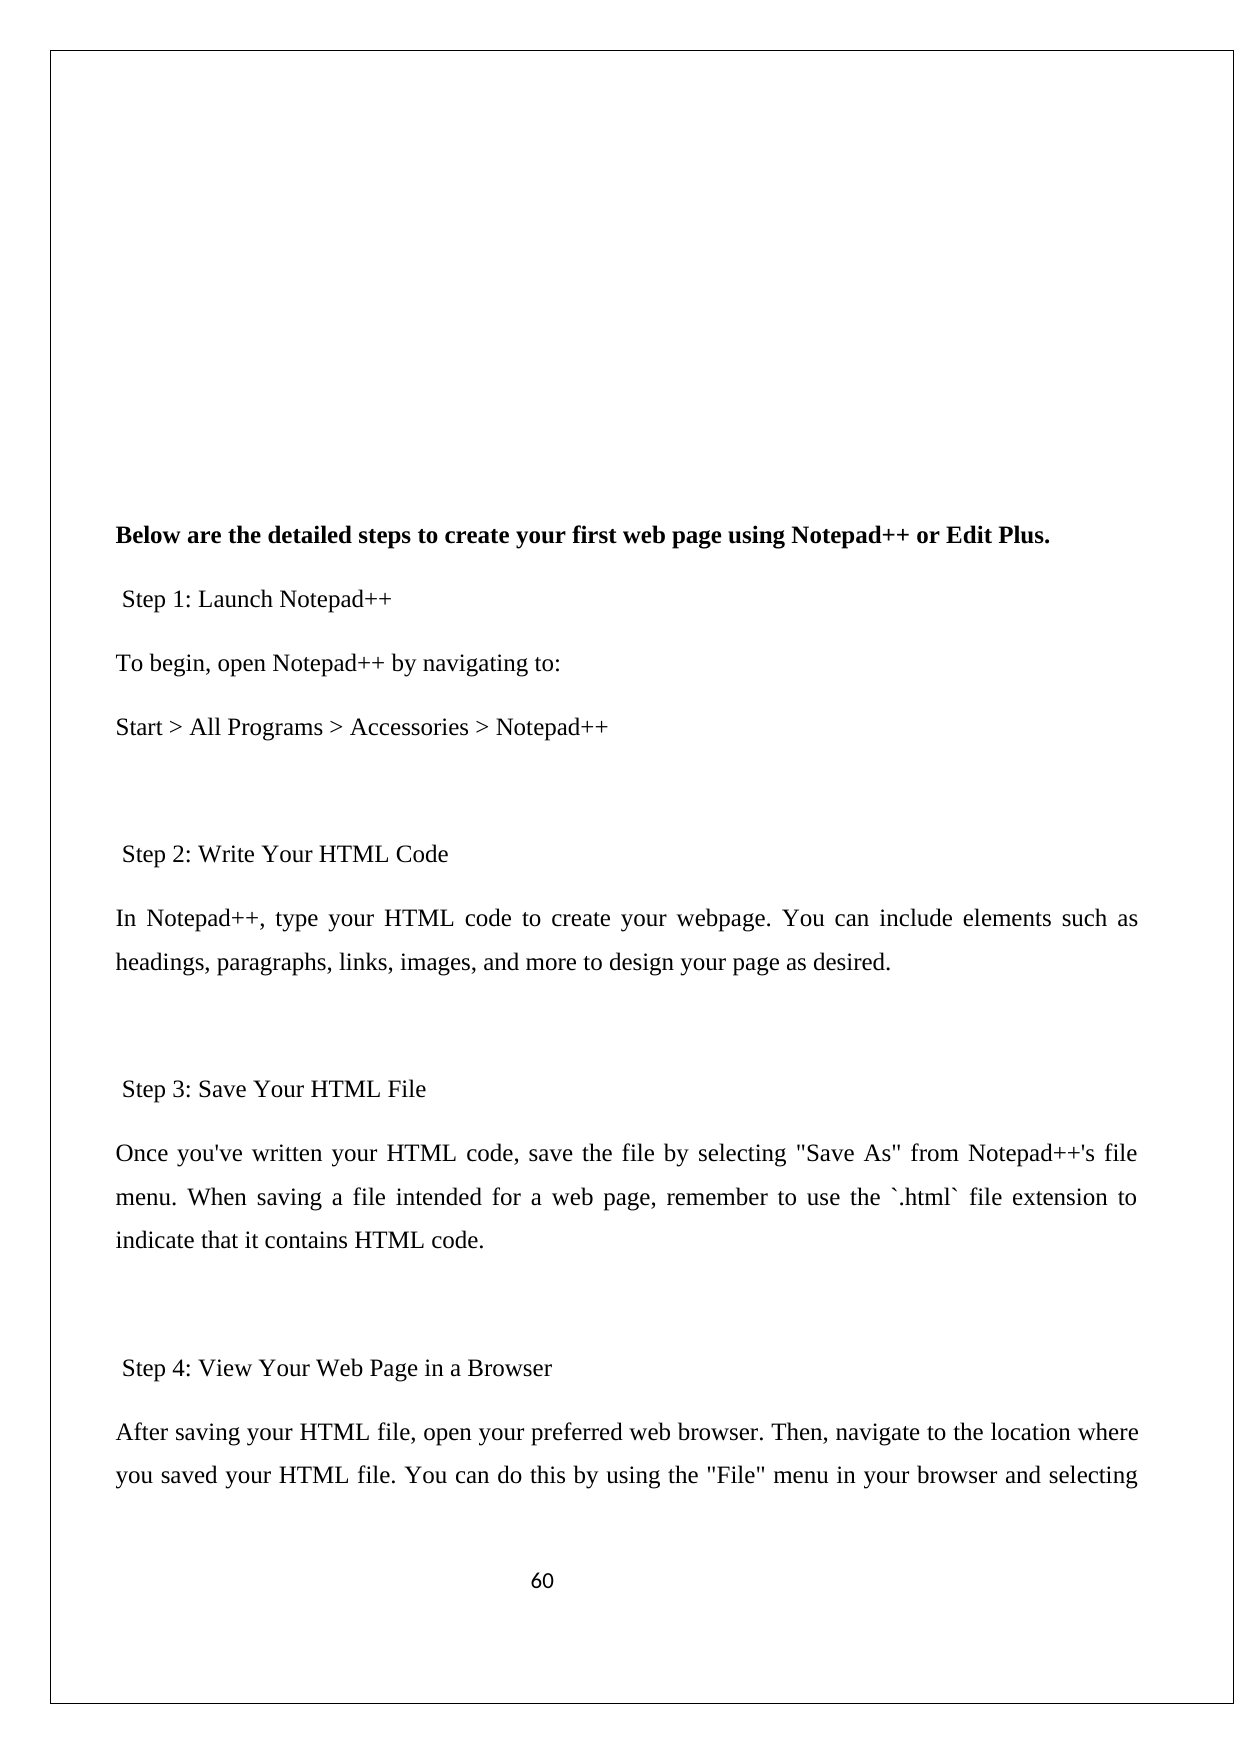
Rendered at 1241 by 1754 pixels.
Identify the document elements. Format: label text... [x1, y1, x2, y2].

text Start > All Programs > Accessories > Notepad++ [115, 712, 1139, 740]
text Step 1: Launch Notepad++ [115, 584, 1139, 612]
text Step 2: Write Your HTML Code [115, 839, 1139, 868]
text Step 3: Save Your HTML File [115, 1074, 1139, 1103]
text To begin, open Notepad++ by navigating to: [115, 648, 1139, 676]
text Step 4: View Your Web Page in a Browser [115, 1353, 1139, 1381]
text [115, 1417, 1139, 1488]
text In Notepad++, type your HTML code to create your webpage. You can include elements such as headings, paragraphs, links, images, and more to design your page as desired. [115, 903, 1139, 975]
text Once you've written your HTML code, save the file by selecting "Save As" from Notepad++'s file menu. When saving a file intended for a web page, remember to use the `.html` file extension to indicate that it contains HTML code. [115, 1138, 1139, 1253]
text Below are the detailed steps to create your first web page using Notepad++ or Edit Plus. [115, 520, 1139, 548]
